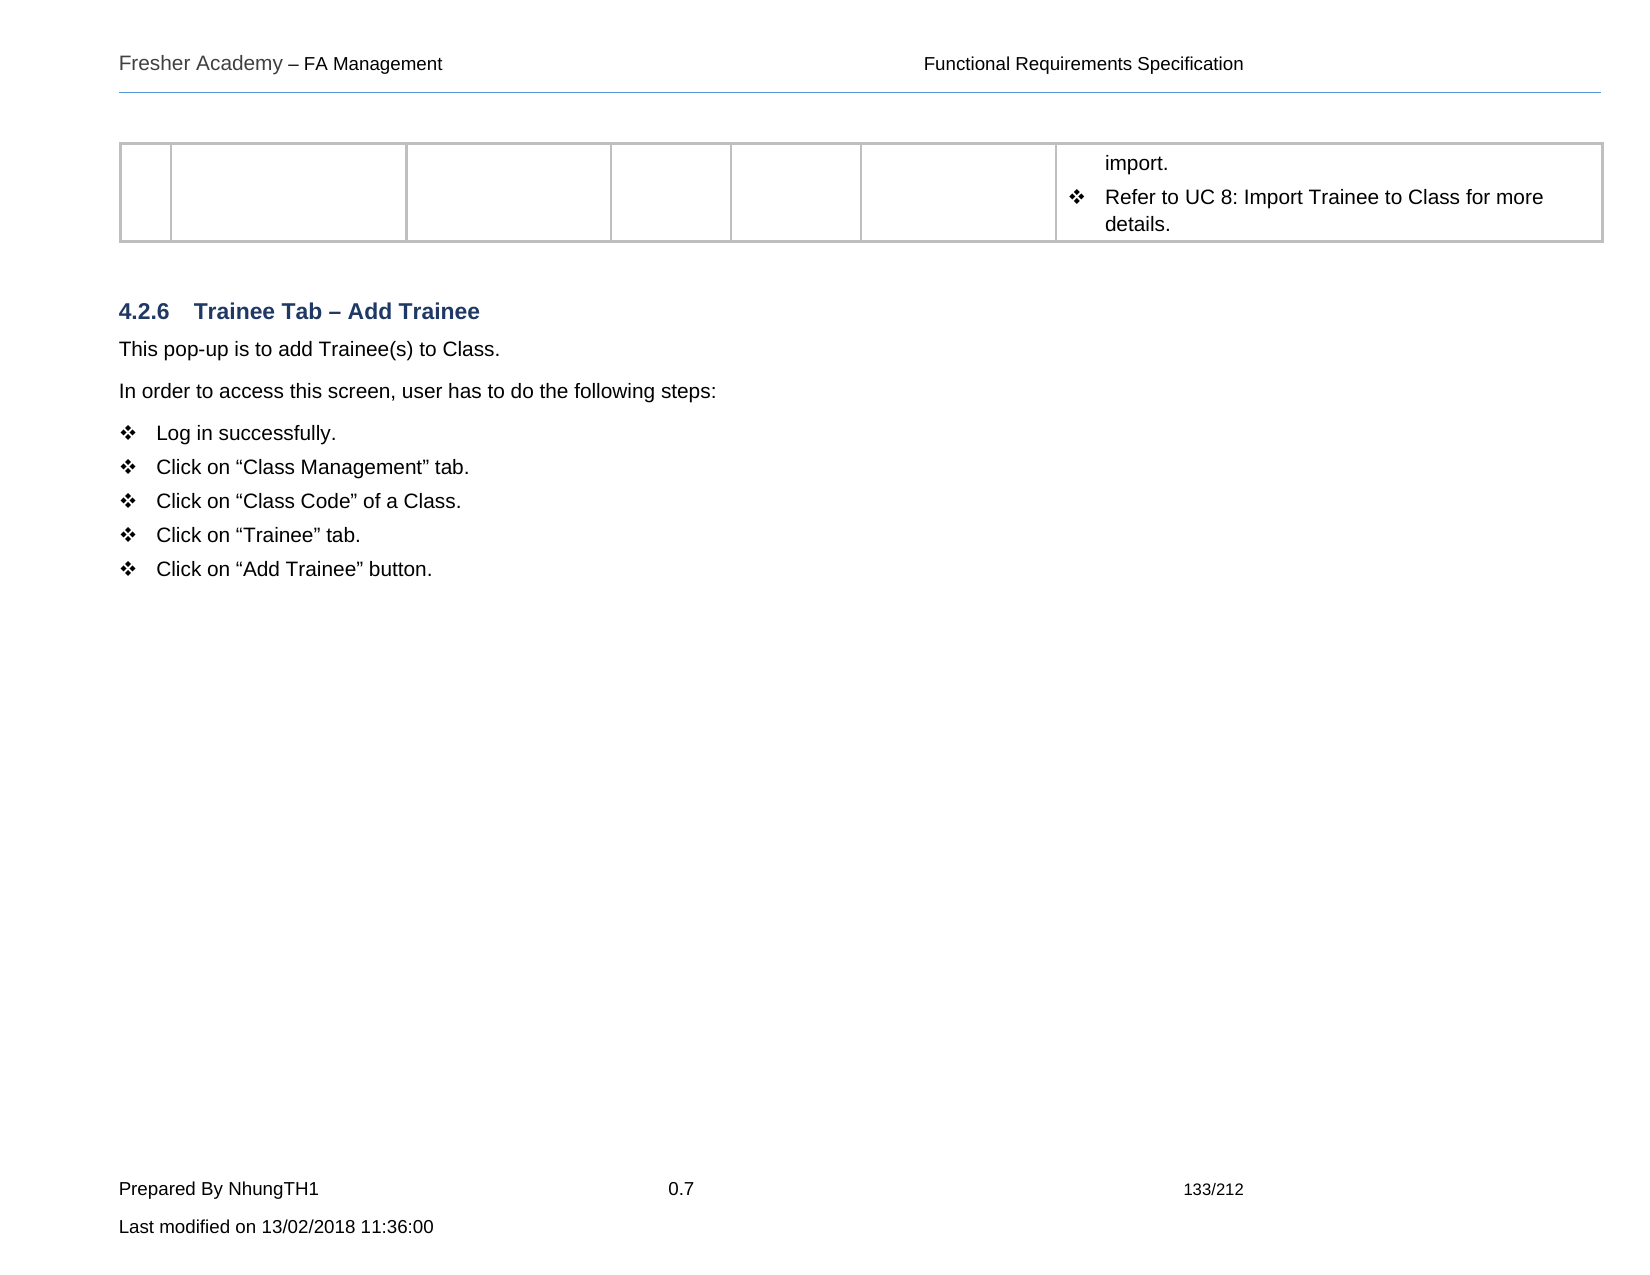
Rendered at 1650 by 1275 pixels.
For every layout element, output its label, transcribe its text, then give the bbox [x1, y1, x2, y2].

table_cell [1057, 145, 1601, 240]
text In order to access this screen, user has to do the following steps: [118, 379, 1601, 403]
list Log in successfully. [118, 421, 1601, 445]
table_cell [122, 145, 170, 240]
list Click on “Add Trainee” button. [118, 556, 1601, 580]
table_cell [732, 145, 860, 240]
list Click on “Class Code” of a Class. [118, 489, 1601, 513]
list Click on “Class Management” tab. [118, 455, 1601, 479]
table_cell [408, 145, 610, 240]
text This pop-up is to add Trainee(s) to Class. [118, 337, 1601, 361]
list Click on “Trainee” tab. [118, 522, 1601, 547]
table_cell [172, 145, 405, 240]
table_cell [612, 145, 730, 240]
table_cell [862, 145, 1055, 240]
subtitle Trainee Tab – Add Trainee [118, 298, 1601, 324]
